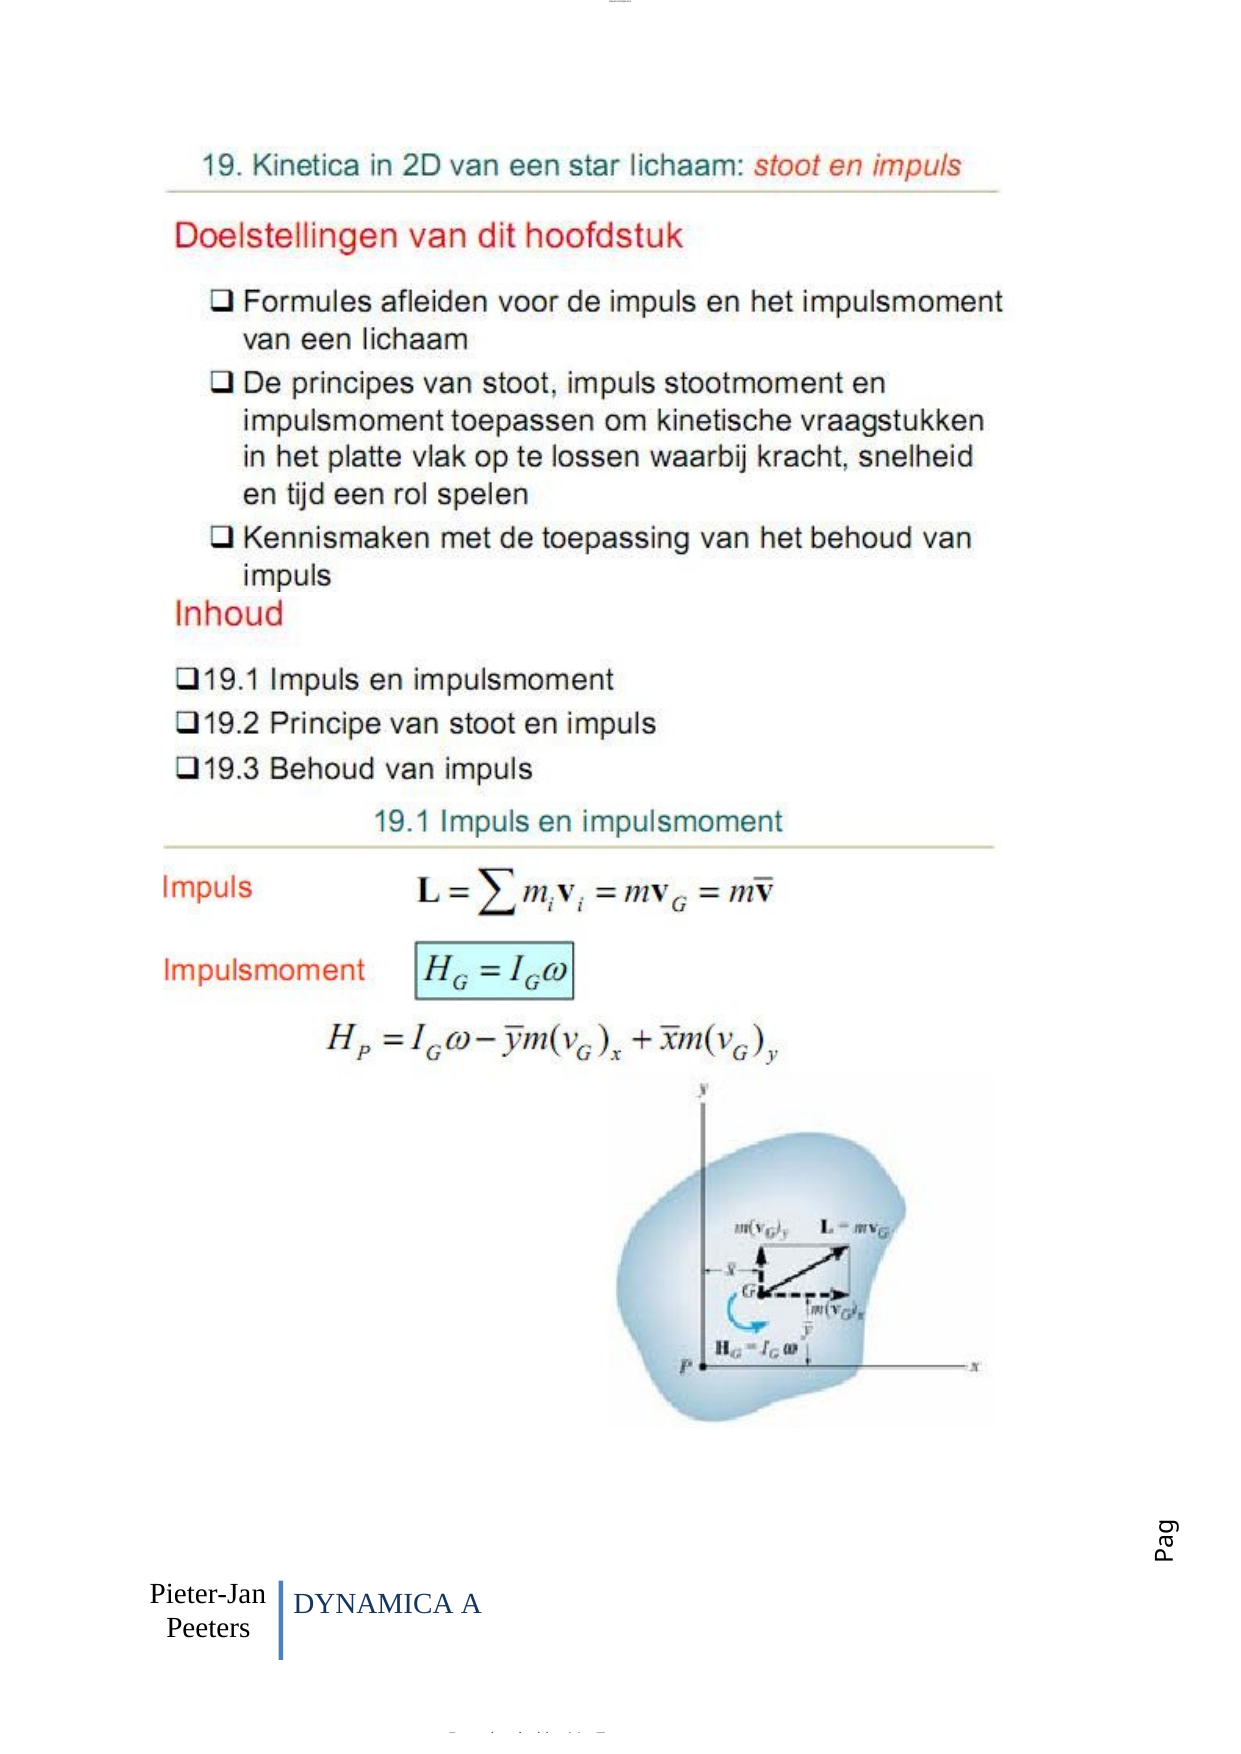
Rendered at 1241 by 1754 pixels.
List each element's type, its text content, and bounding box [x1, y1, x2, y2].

picture [163, 146, 1015, 592]
picture [163, 802, 1001, 1428]
picture [174, 596, 676, 798]
text DYNAMICA A [293, 1586, 1176, 1619]
text Pieter-Jan Peeters [149, 1576, 268, 1643]
